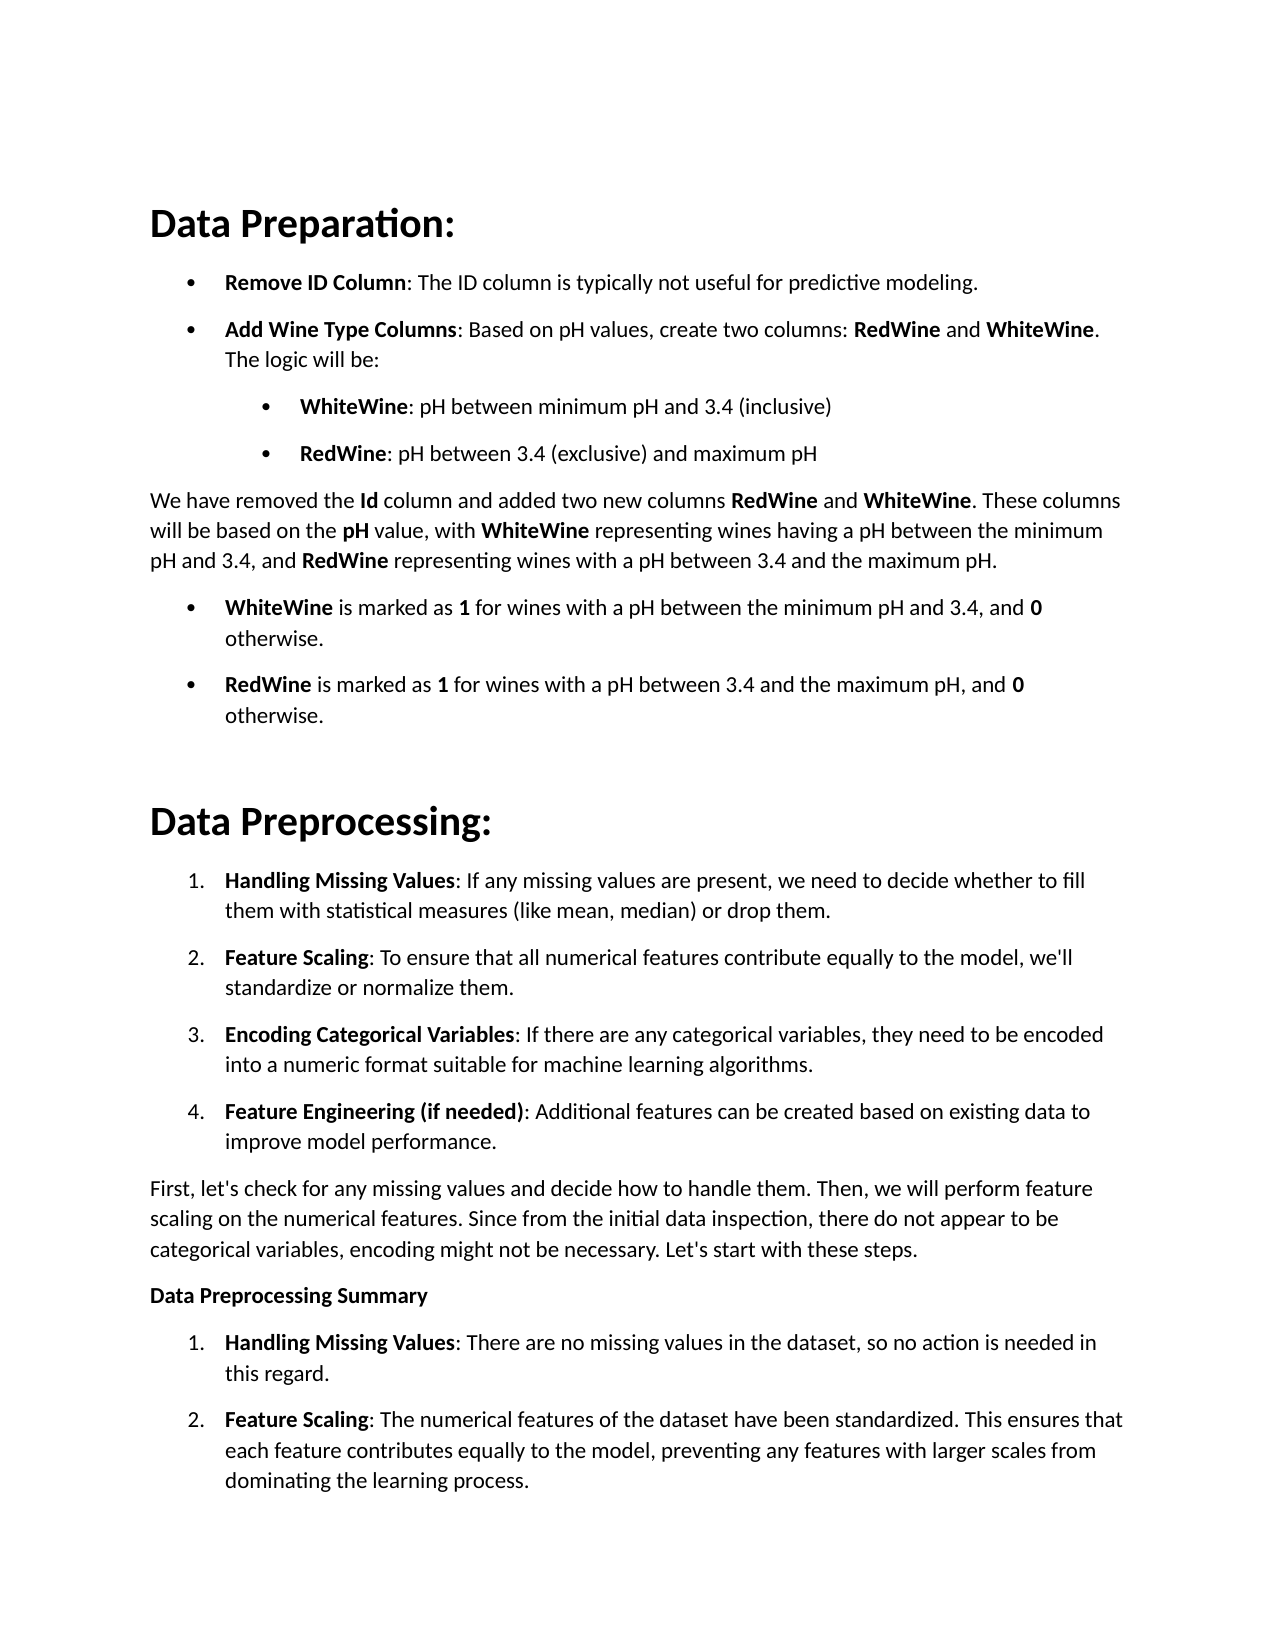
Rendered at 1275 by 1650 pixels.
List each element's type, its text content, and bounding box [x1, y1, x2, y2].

list WhiteWine is marked as 1 for wines with a pH between the minimum pH and 3.4, and 0 otherwise. [187, 593, 1125, 652]
list Add Wine Type Columns: Based on pH values, create two columns: RedWine and WhiteWine. The logic will be: [187, 315, 1125, 373]
text We have removed the Id column and added two new columns RedWine and WhiteWine. These columns will be based on the pH value, with WhiteWine representing wines having a pH between the minimum pH and 3.4, and RedWine representing wines with a pH between 3.4 and the maximum pH. [150, 486, 1125, 574]
list Handling Missing Values: If any missing values are present, we need to decide whether to fill them with statistical measures (like mean, median) or drop them. [187, 866, 1125, 924]
list Handling Missing Values: There are no missing values in the dataset, so no action is needed in this regard. [187, 1328, 1125, 1387]
list Feature Engineering (if needed): Additional features can be created based on existing data to improve model performance. [187, 1097, 1125, 1156]
list Feature Scaling: To ensure that all numerical features contribute equally to the model, we'll standardize or normalize them. [187, 943, 1125, 1001]
list Feature Scaling: The numerical features of the dataset have been standardized. This ensures that each feature contributes equally to the model, preventing any features with larger scales from dominating the learning process. [187, 1406, 1125, 1494]
list Encoding Categorical Variables: If there are any categorical variables, they need to be encoded into a numeric format suitable for machine learning algorithms. [187, 1020, 1125, 1078]
text First, let's check for any missing values and decide how to handle them. Then, we will perform feature scaling on the numerical features. Since from the initial data inspection, there do not appear to be categorical variables, encoding might not be necessary. Let's start with these steps. [150, 1174, 1125, 1263]
list WhiteWine: pH between minimum pH and 3.4 (inclusive) [262, 392, 1125, 420]
text Data Preprocessing: [150, 794, 1125, 845]
list RedWine is marked as 1 for wines with a pH between 3.4 and the maximum pH, and 0 otherwise. [187, 671, 1125, 729]
list RedWine: pH between 3.4 (exclusive) and maximum pH [262, 439, 1125, 467]
list Remove ID Column: The ID column is typically not useful for predictive modeling. [187, 268, 1125, 296]
text Data Preprocessing Summary [150, 1282, 1125, 1310]
text Data Preparation: [150, 197, 1125, 248]
